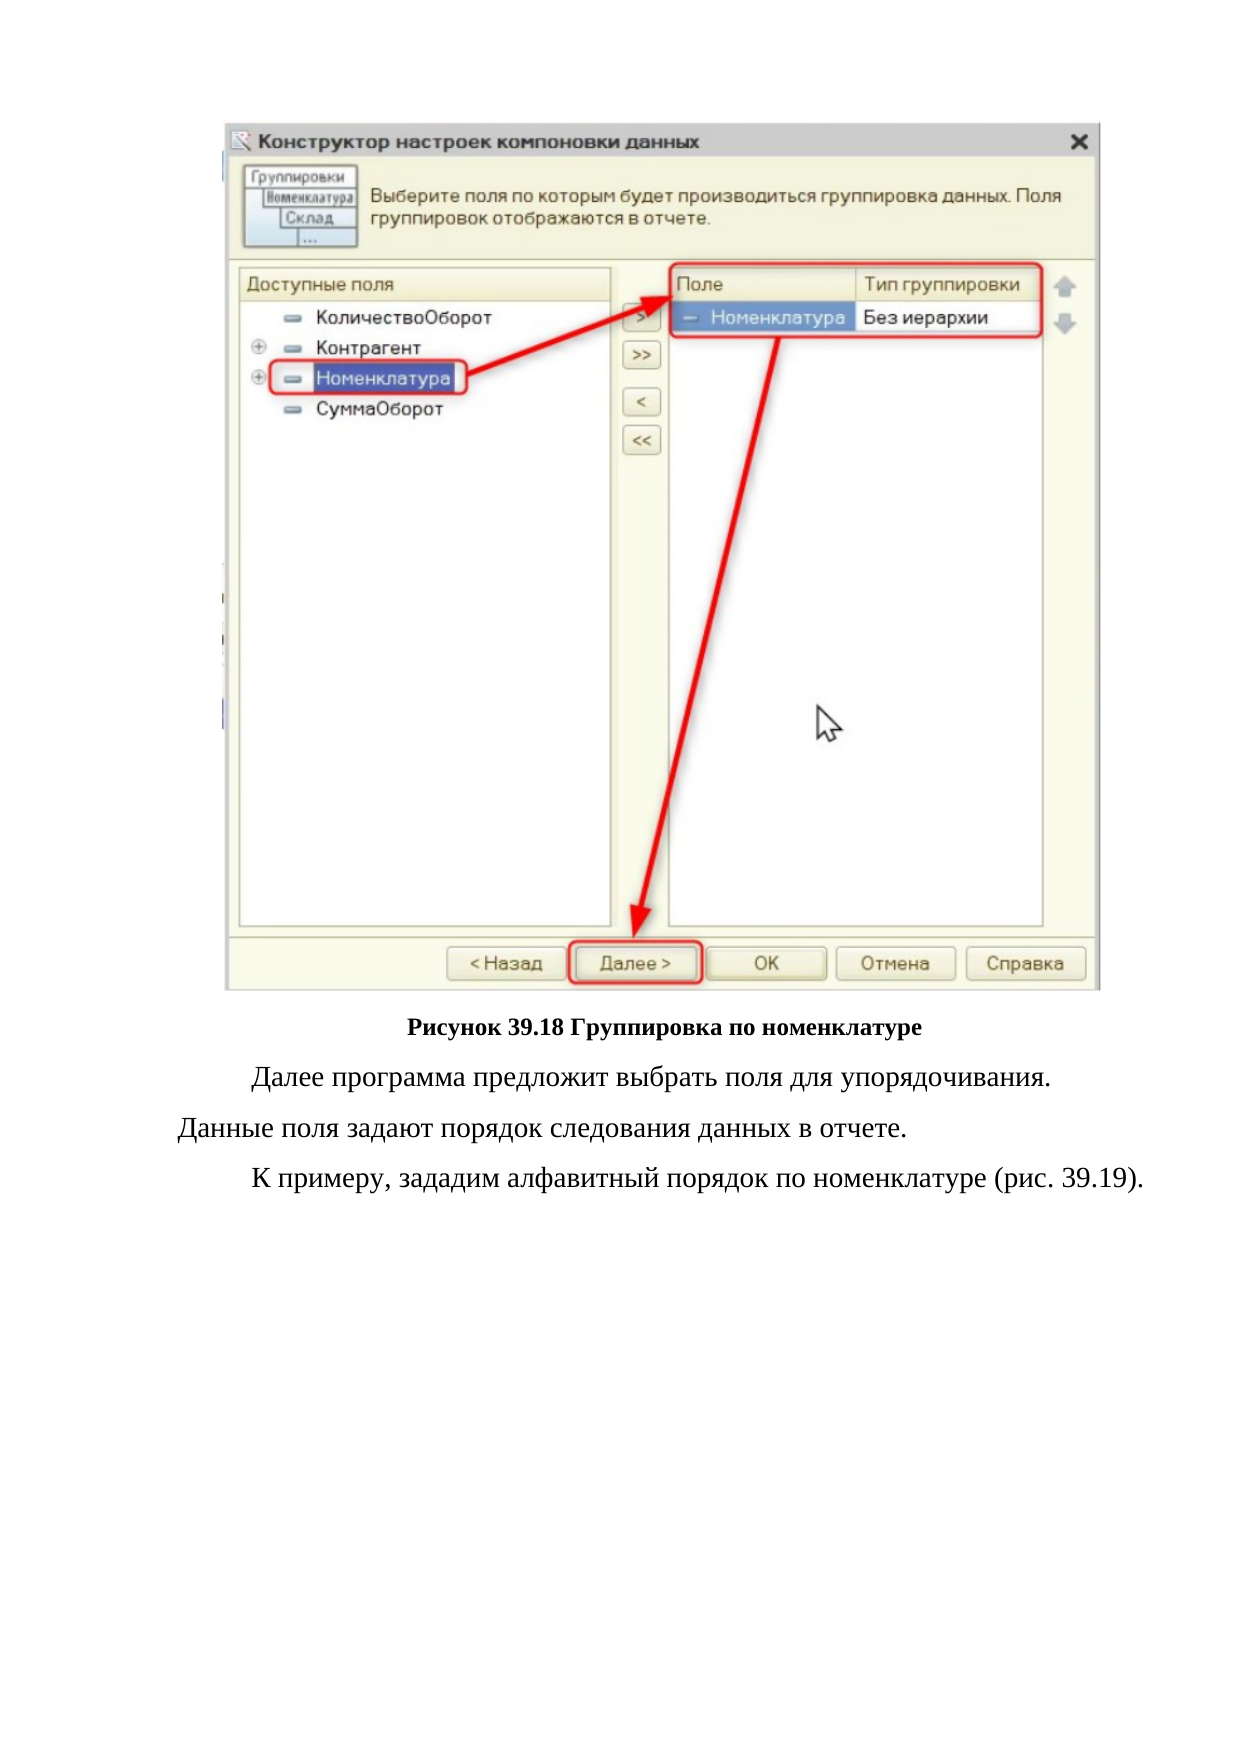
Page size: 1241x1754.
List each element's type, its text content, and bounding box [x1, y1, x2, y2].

text К примеру, зададим алфавитный порядок по номенклатуре (рис. 39.19). [177, 1160, 1152, 1194]
picture [221, 118, 1108, 993]
text Далее программа предложит выбрать поля для упорядочивания. Данные поля задают порядок следования данных в отчете. [177, 1059, 1152, 1143]
text Рисунок 39.18 Группировка по номенклатуре [177, 1012, 1152, 1041]
